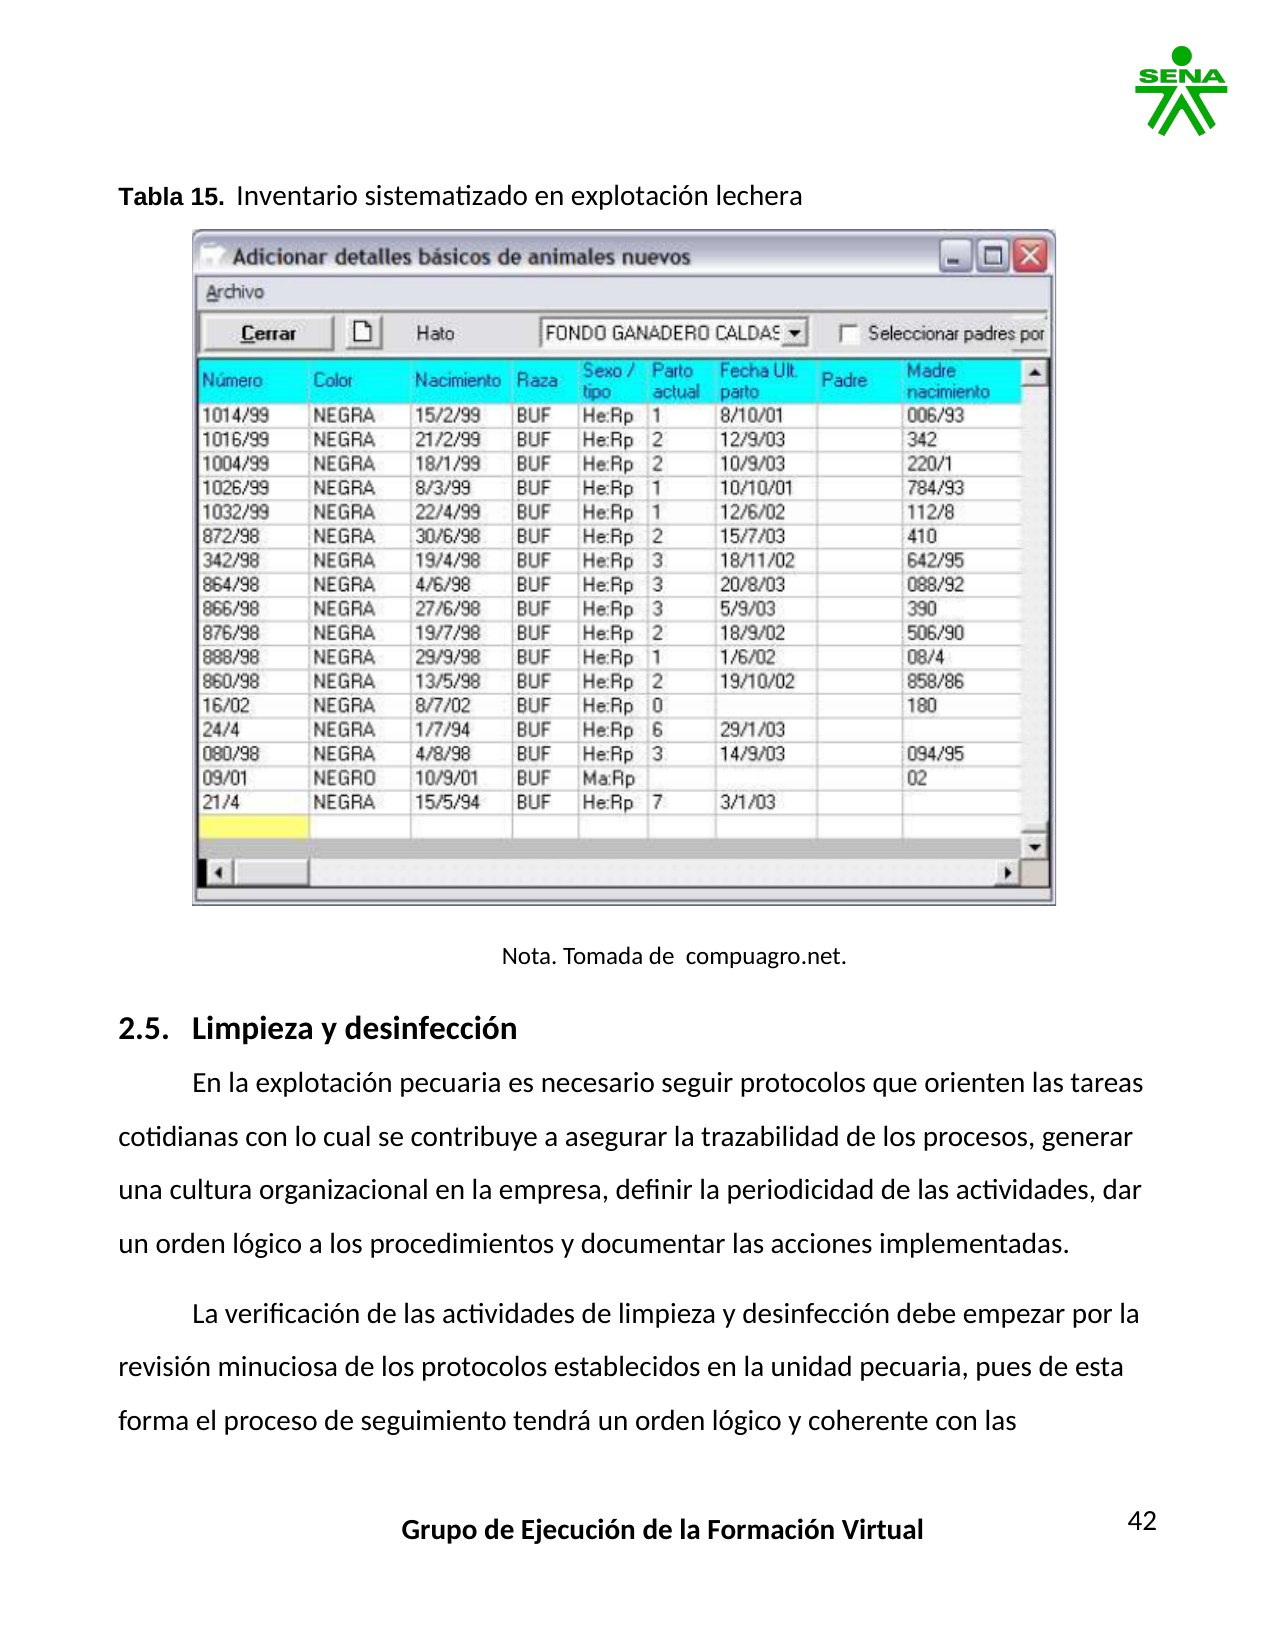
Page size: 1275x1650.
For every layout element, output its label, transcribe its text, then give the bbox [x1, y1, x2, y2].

subtitle Limpieza y desinfección [118, 1007, 1157, 1048]
text Nota. Tomada de compuagro.net. [118, 941, 1157, 971]
text En la explotación pecuaria es necesario seguir protocolos que orienten las tareas cotidianas con lo cual se contribuye a asegurar la trazabilidad de los procesos, generar una cultura organizacional en la empresa, definir la periodicidad de las actividades, dar un orden lógico a los procedimientos y documentar las acciones implementadas. [118, 1064, 1157, 1260]
picture [1135, 46, 1228, 136]
picture [192, 229, 1057, 906]
text Inventario sistematizado en explotación lechera [118, 177, 1157, 213]
